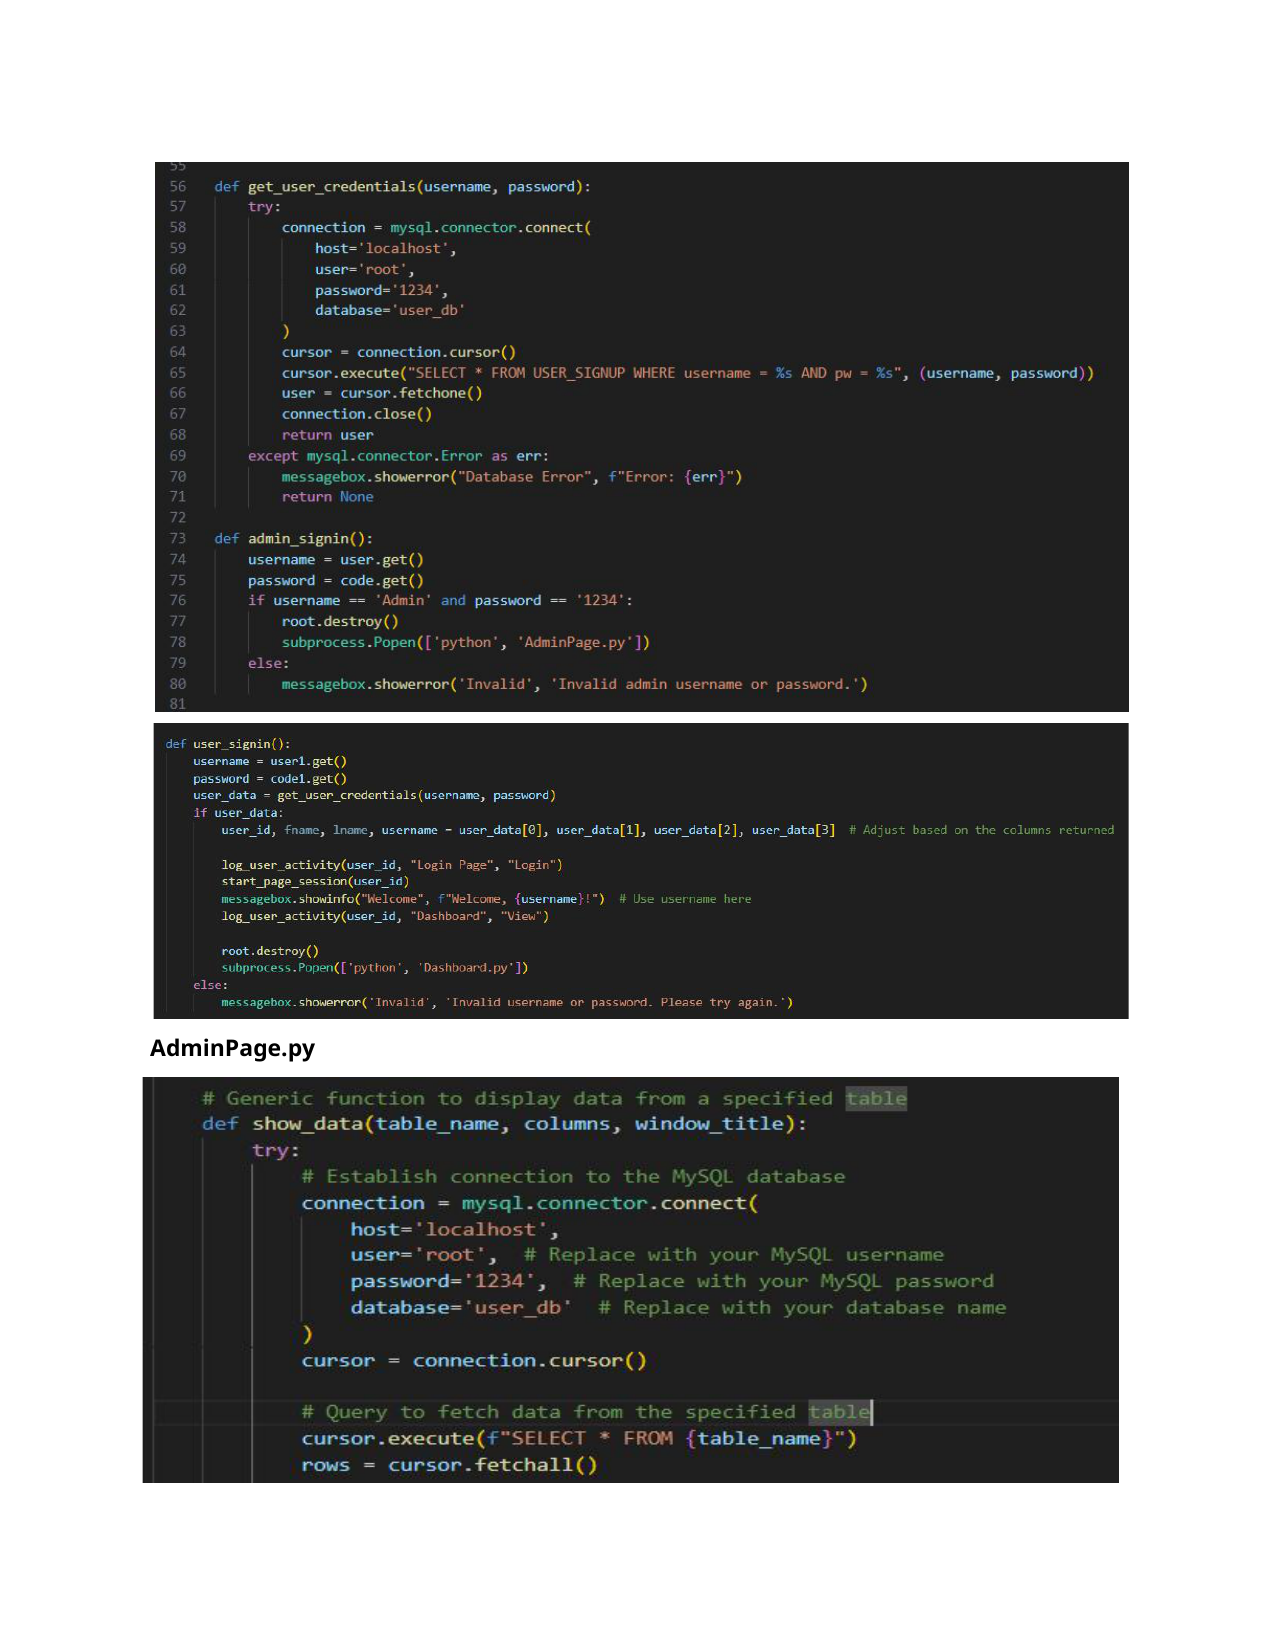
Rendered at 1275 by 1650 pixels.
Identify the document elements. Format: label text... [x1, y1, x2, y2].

picture [155, 162, 1129, 712]
text AdminPage.py [150, 1036, 1131, 1062]
picture [142, 1077, 1119, 1483]
picture [153, 723, 1129, 1019]
